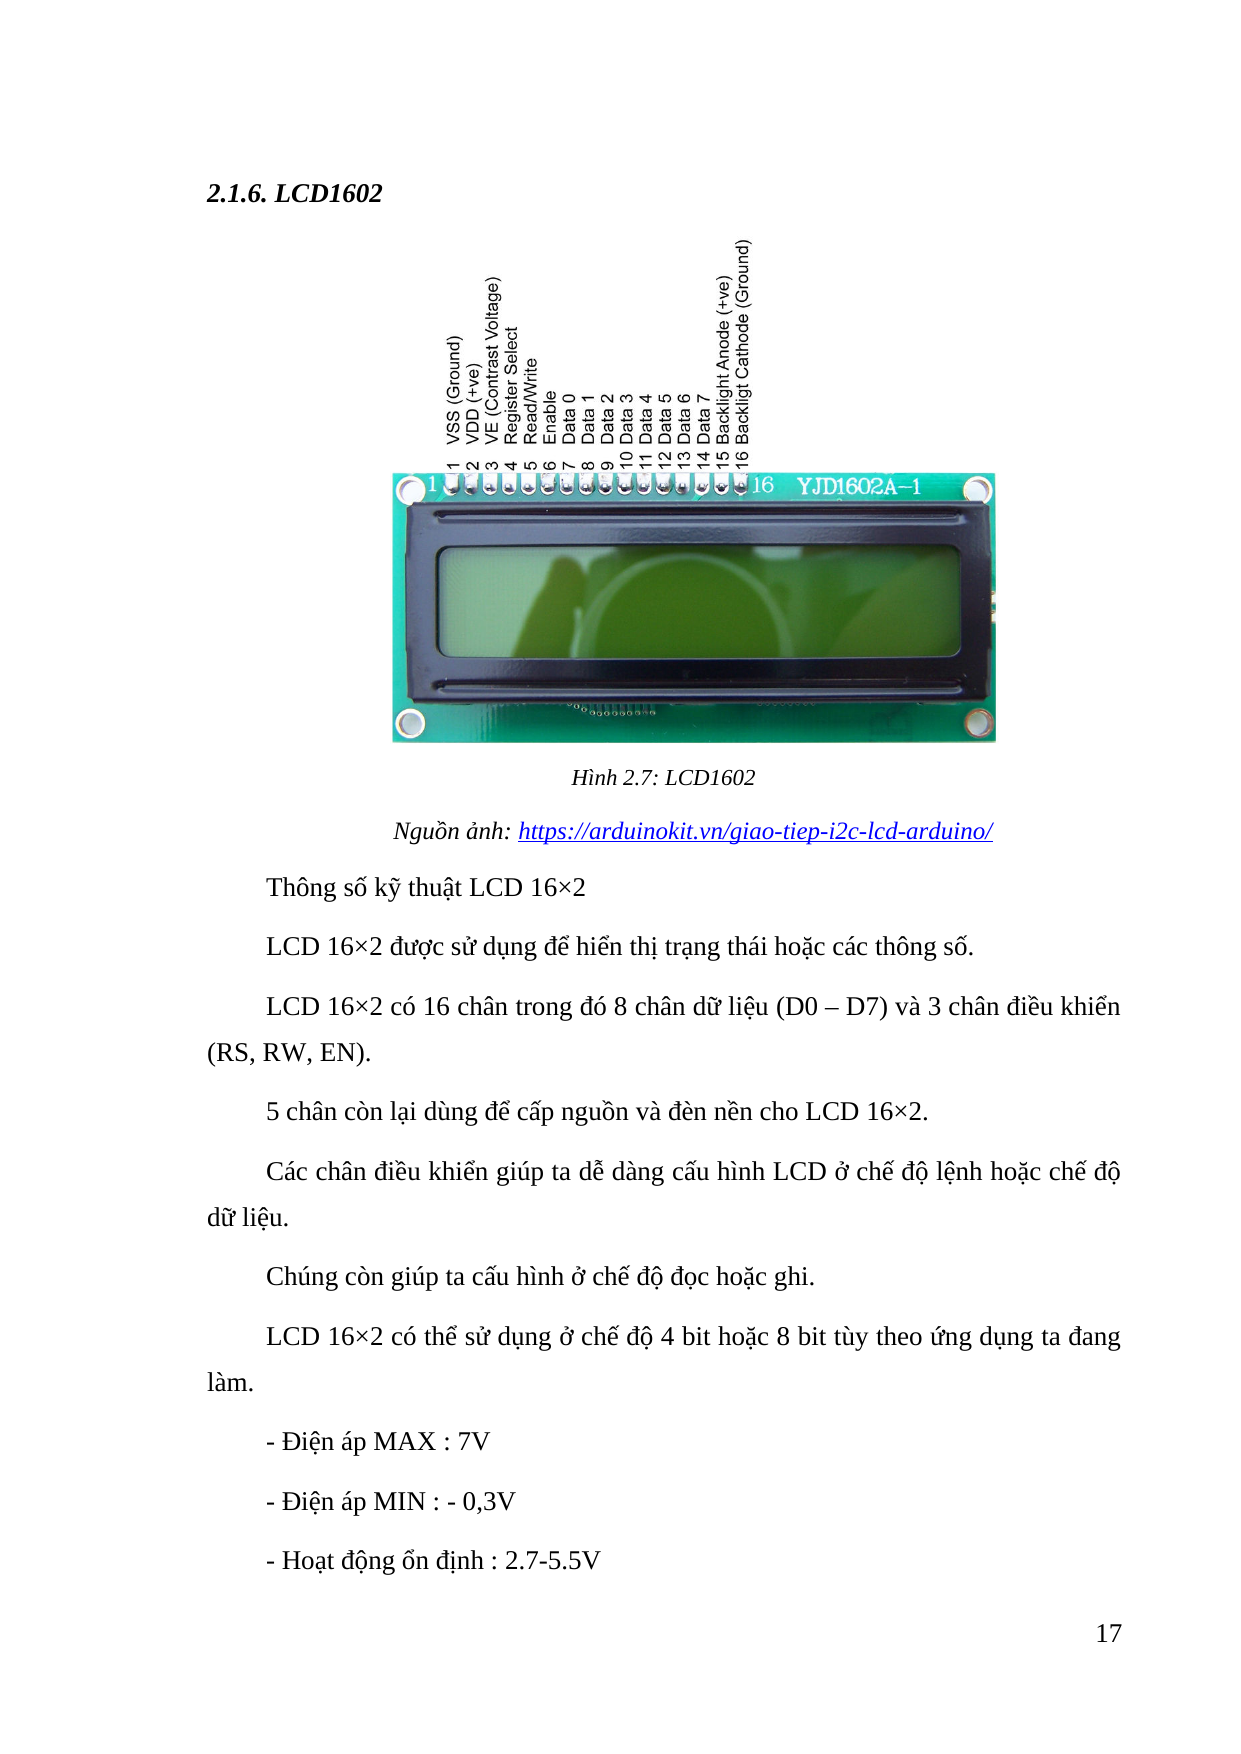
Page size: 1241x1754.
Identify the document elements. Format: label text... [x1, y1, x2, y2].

text Hình 2.7: LCD1602 [207, 764, 1122, 790]
text - Điện áp MAX : 7V [207, 1426, 1122, 1457]
text Các chân điều khiển giúp ta dễ dàng cấu hình LCD ở chế độ lệnh hoặc chế độ dữ liệu. [207, 1155, 1122, 1232]
picture [352, 236, 1036, 749]
text - Hoạt động ổn định : 2.7-5.5V [207, 1544, 1122, 1575]
text Chúng còn giúp ta cấu hình ở chế độ đọc hoặc ghi. [207, 1261, 1122, 1292]
text 5 chân còn lại dùng để cấp nguồn và đèn nền cho LCD 16×2. [207, 1096, 1122, 1127]
text - Điện áp MIN : - 0,3V [207, 1485, 1122, 1516]
text LCD 16×2 có 16 chân trong đó 8 chân dữ liệu (D0 – D7) và 3 chân điều khiển (RS, RW, EN). [207, 990, 1122, 1067]
subtitle 2.1.6. LCD1602 [207, 177, 1122, 208]
text LCD 16×2 được sử dụng để hiển thị trạng thái hoặc các thông số. [207, 931, 1122, 962]
text Nguồn ảnh: https://arduinokit.vn/giao-tiep-i2c-lcd-arduino/ [207, 816, 1122, 844]
text Thông số kỹ thuật LCD 16×2 [207, 871, 1122, 902]
text LCD 16×2 có thể sử dụng ở chế độ 4 bit hoặc 8 bit tùy theo ứng dụng ta đang làm. [207, 1320, 1122, 1397]
